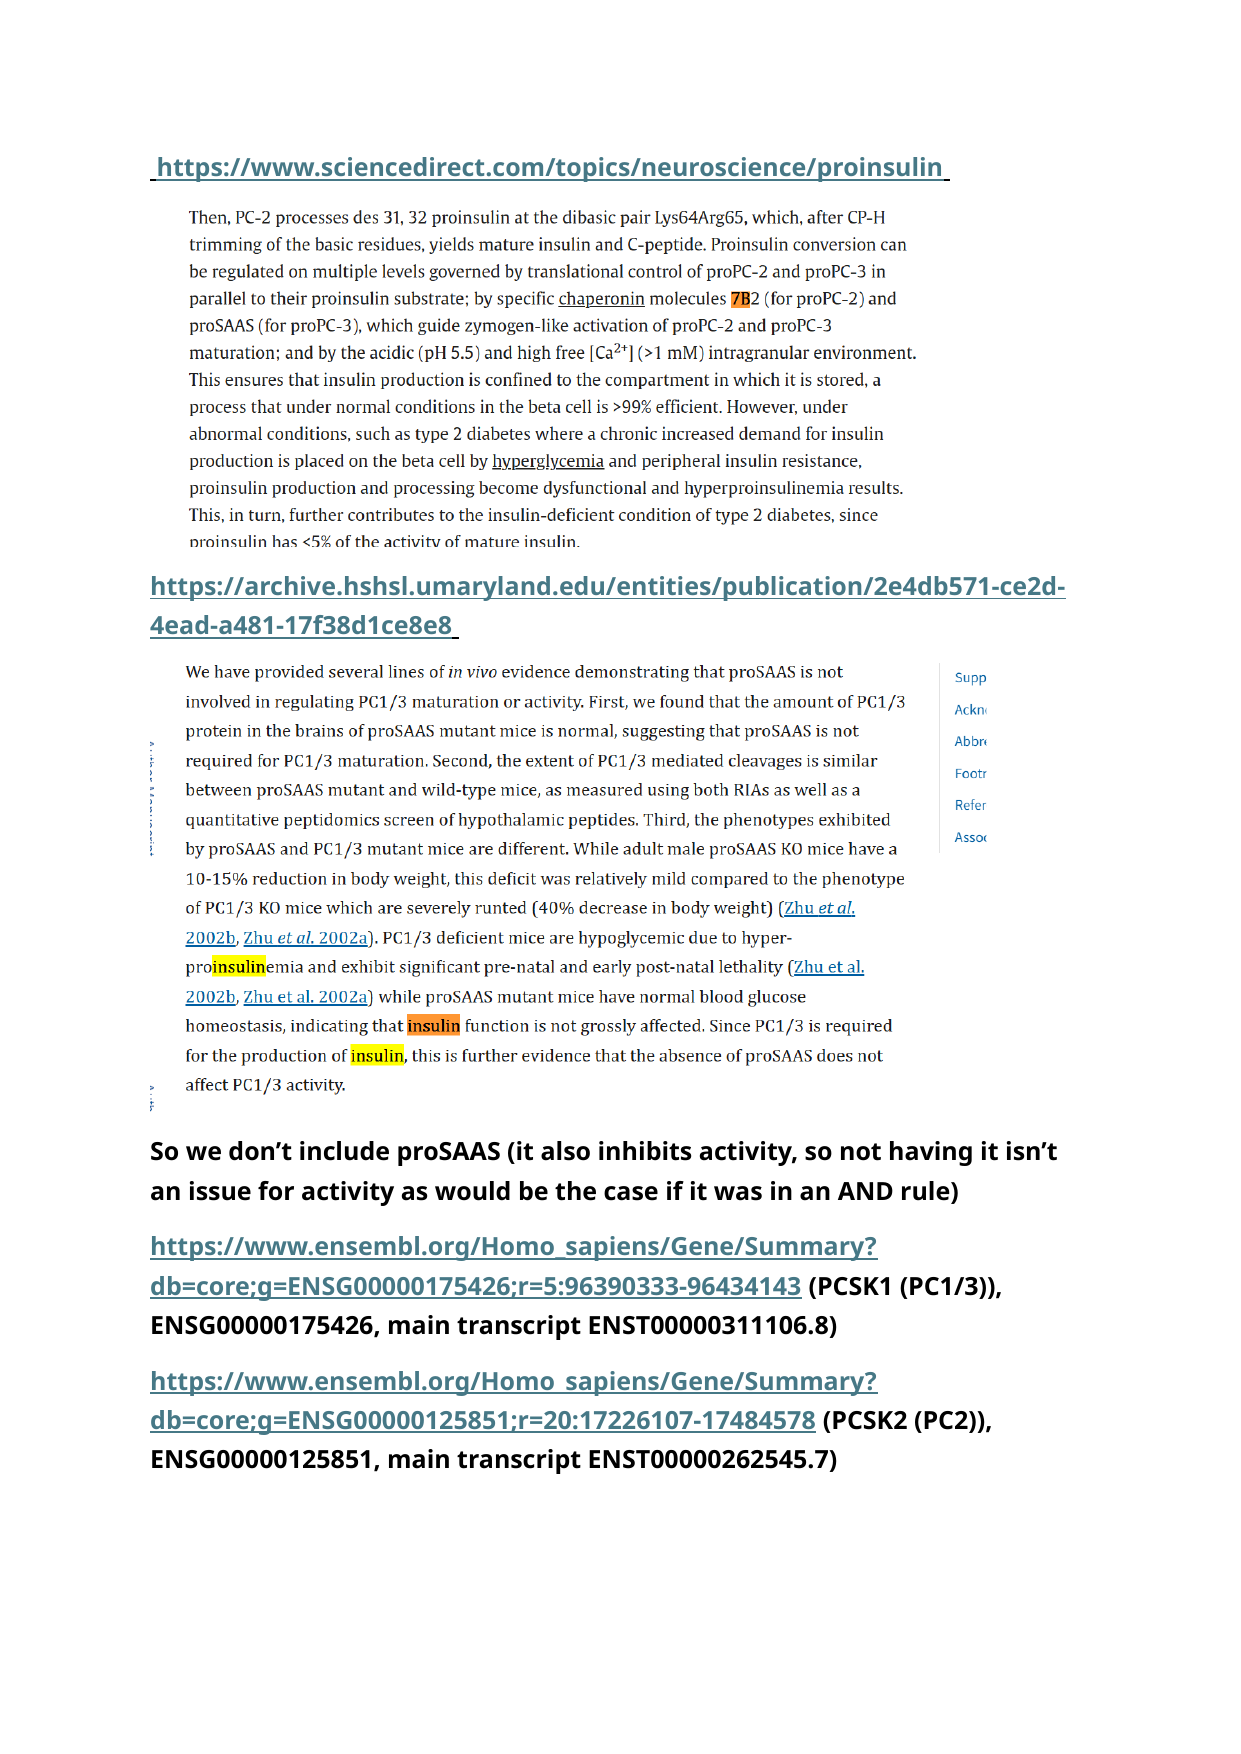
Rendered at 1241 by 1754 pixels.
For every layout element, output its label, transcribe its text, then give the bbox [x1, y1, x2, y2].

text https://www.ensembl.org/Homo_sapiens/Gene/Summary?db=core;g=ENSG00000125851;r=20:17226107-17484578 (PCSK2 (PC2)), ENSG00000125851, main transcript ENST00000262545.7) [150, 1363, 1090, 1476]
text https://archive.hshsl.umaryland.edu/entities/publication/2e4db571-ce2d-4ead-a481-17f38d1ce8e8 [150, 569, 1090, 642]
picture [150, 663, 987, 1113]
picture [150, 205, 977, 547]
text https://www.ensembl.org/Homo_sapiens/Gene/Summary?db=core;g=ENSG00000175426;r=5:96390333-96434143 (PCSK1 (PC1/3)), ENSG00000175426, main transcript ENST00000311106.8) [150, 1229, 1090, 1341]
text So we don’t include proSAAS (it also inhibits activity, so not having it isn’t an issue for activity as would be the case if it was in an AND rule) [150, 1134, 1090, 1207]
text https://www.sciencedirect.com/topics/neuroscience/proinsulin [150, 150, 1090, 184]
